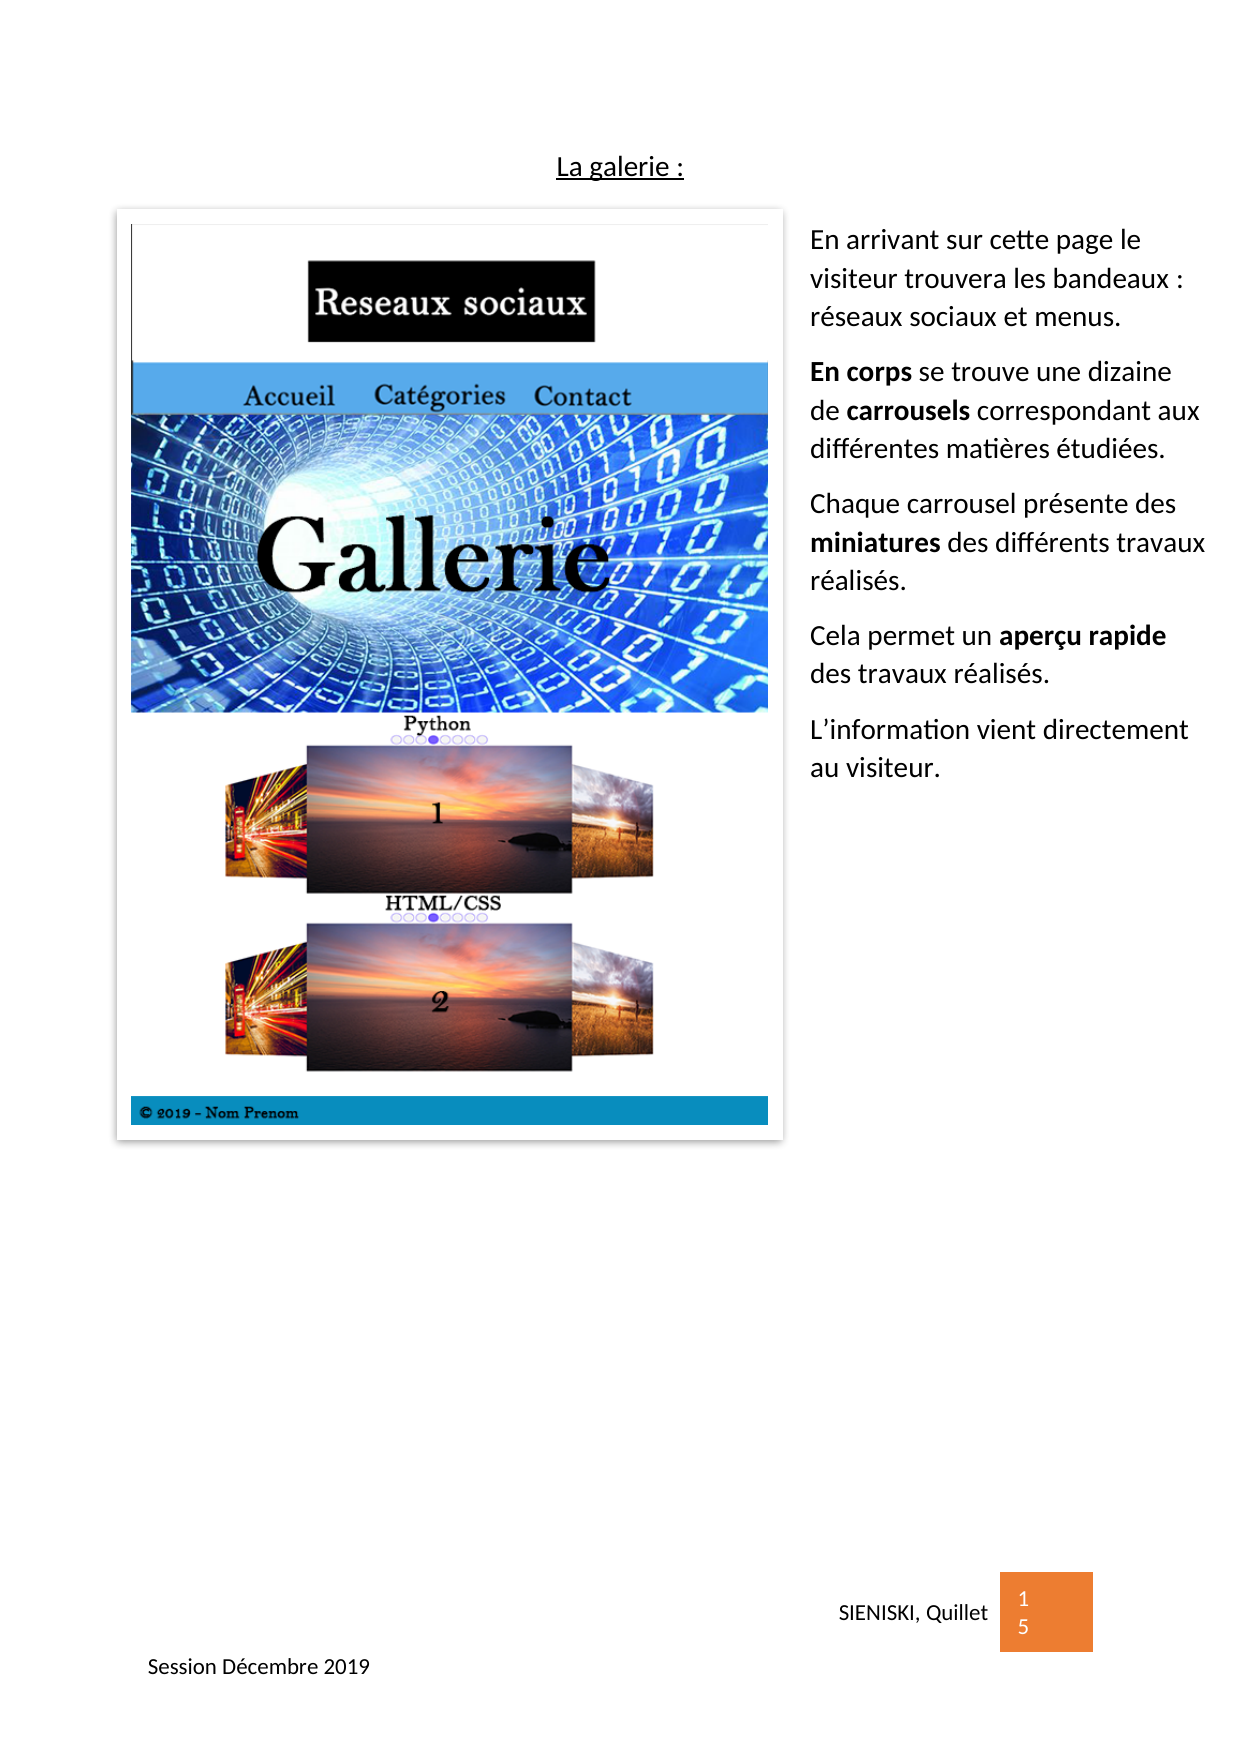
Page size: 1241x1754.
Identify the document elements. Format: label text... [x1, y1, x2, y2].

text La galerie : [148, 148, 1093, 183]
picture [131, 224, 768, 1096]
